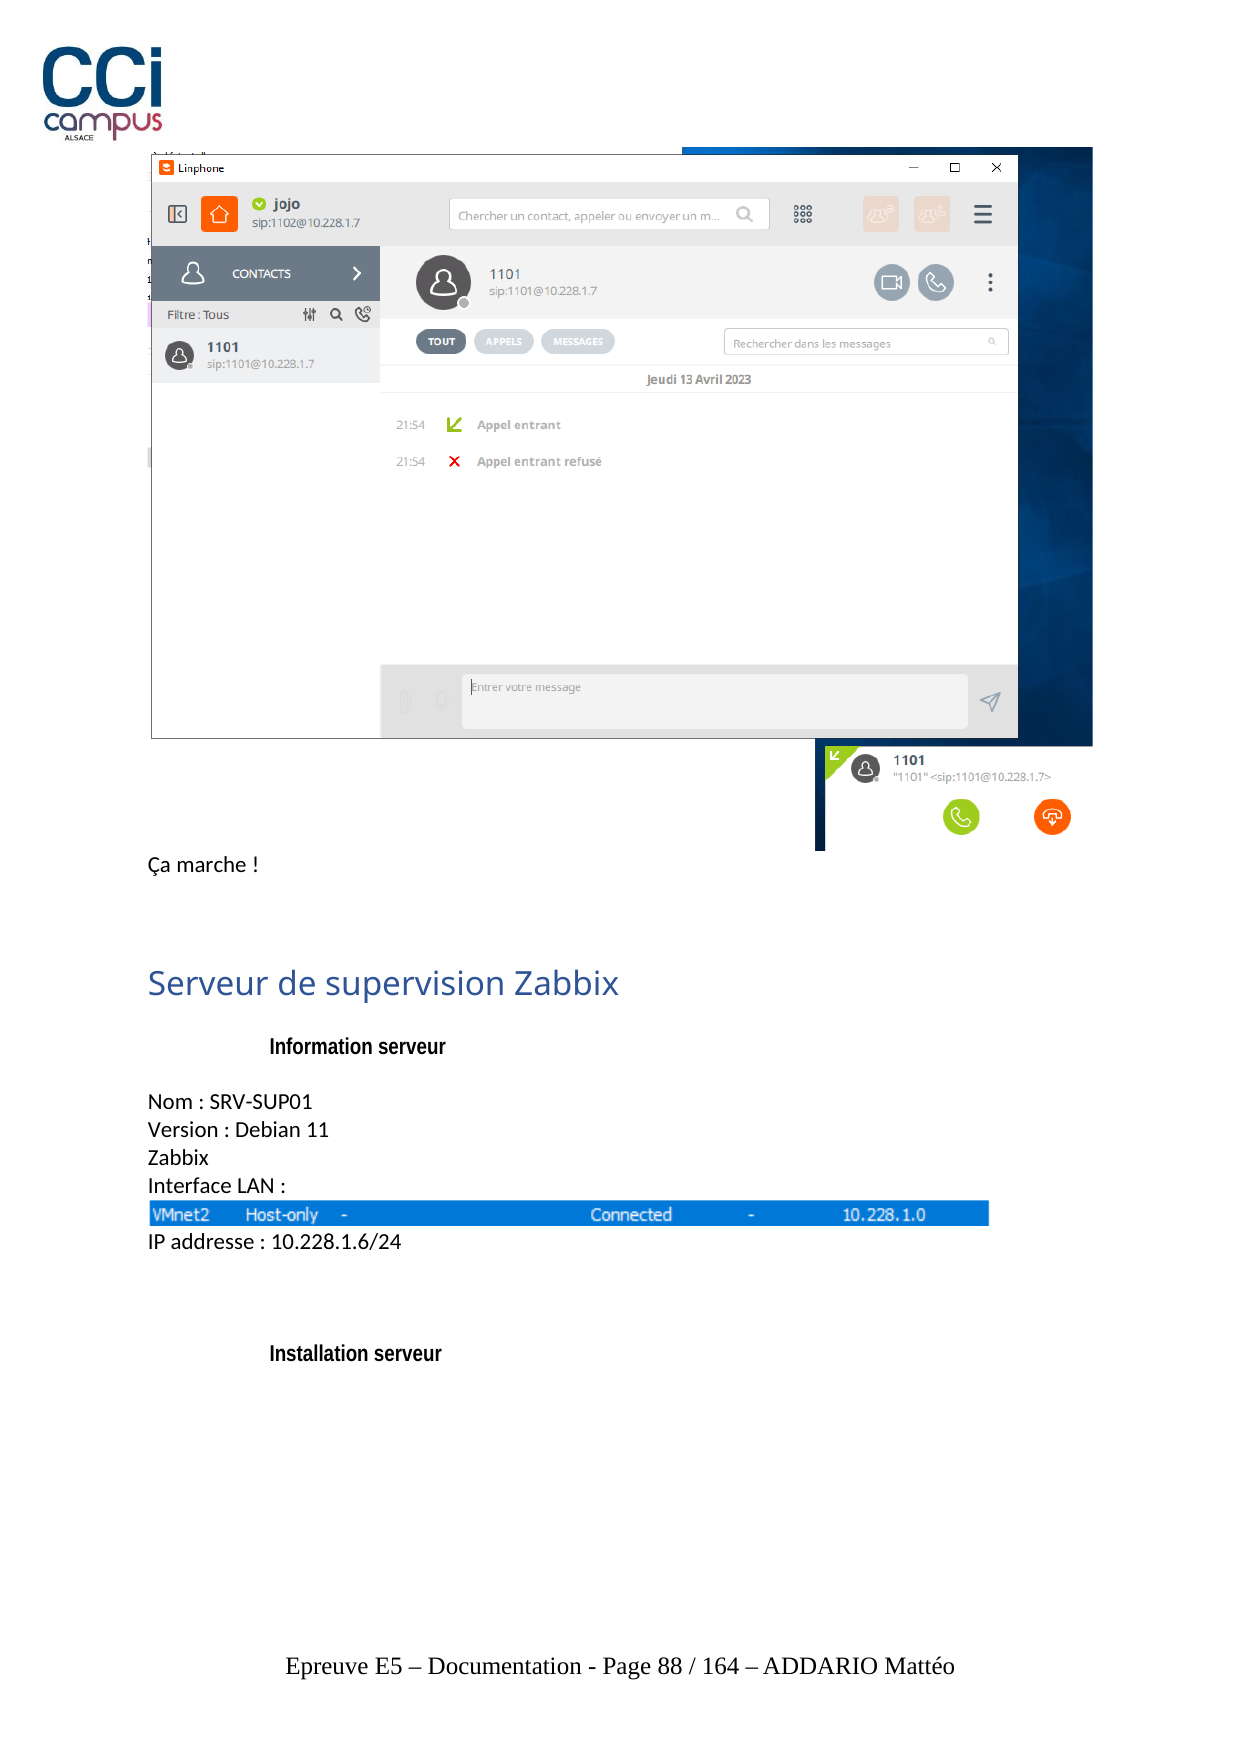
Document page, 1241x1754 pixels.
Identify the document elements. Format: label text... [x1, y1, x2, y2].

text Version : Debian 11 [148, 1115, 1093, 1143]
text Nom : SRV-SUP01 [148, 1087, 1093, 1115]
text IP addresse : 10.228.1.6/24 [148, 1227, 1093, 1255]
picture [147, 1199, 997, 1226]
subtitle Serveur de supervision Zabbix [148, 959, 1093, 1005]
text Ça marche ! [148, 851, 1093, 878]
subtitle Installation serveur [269, 1339, 1093, 1366]
picture [35, 26, 1093, 851]
subtitle Information serveur [269, 1033, 1093, 1059]
text Zabbix [148, 1143, 1093, 1171]
